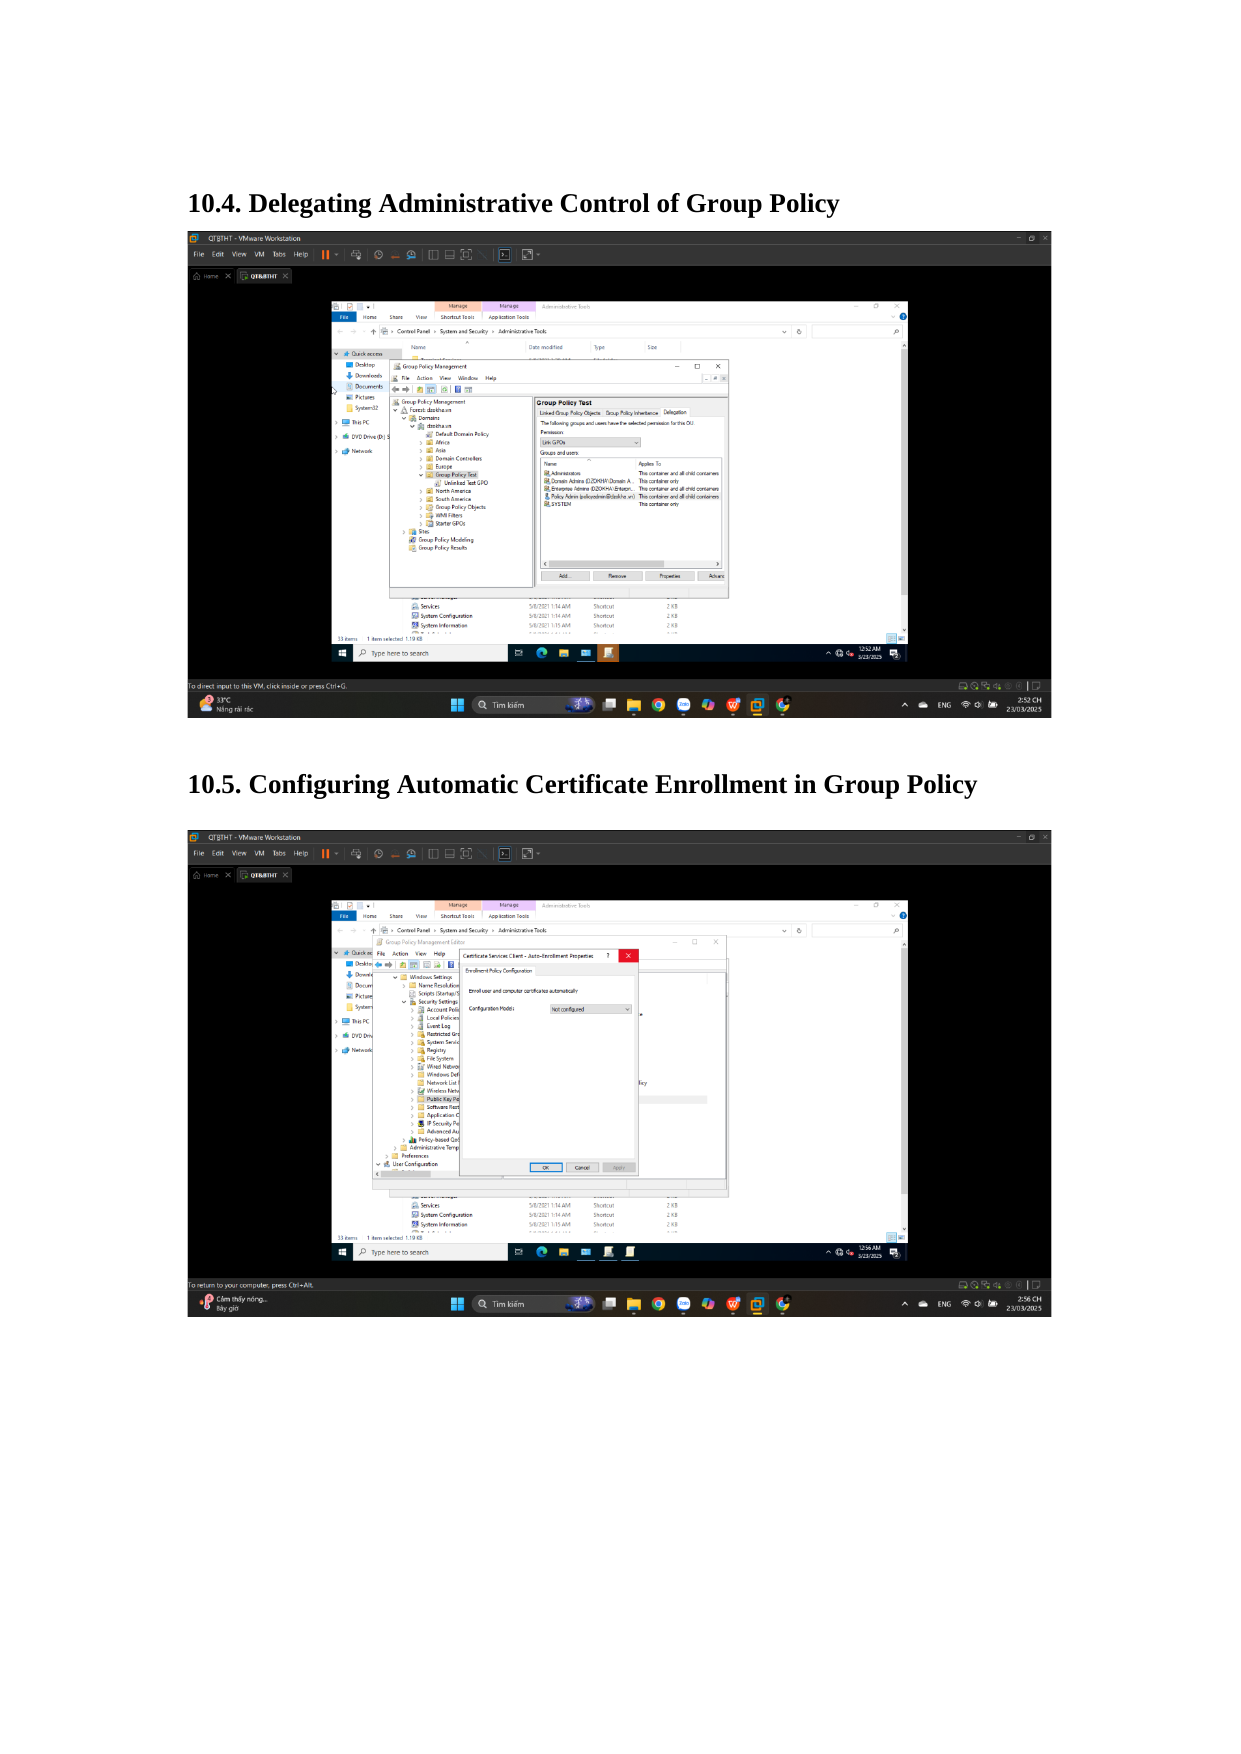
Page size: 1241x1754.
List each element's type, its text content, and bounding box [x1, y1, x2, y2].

picture [187, 830, 1052, 1317]
subtitle 10.4. Delegating Administrative Control of Group Policy [187, 187, 1053, 219]
text 10.5. Configuring Automatic Certificate Enrollment in Group Policy [187, 768, 1053, 799]
picture [187, 231, 1052, 718]
